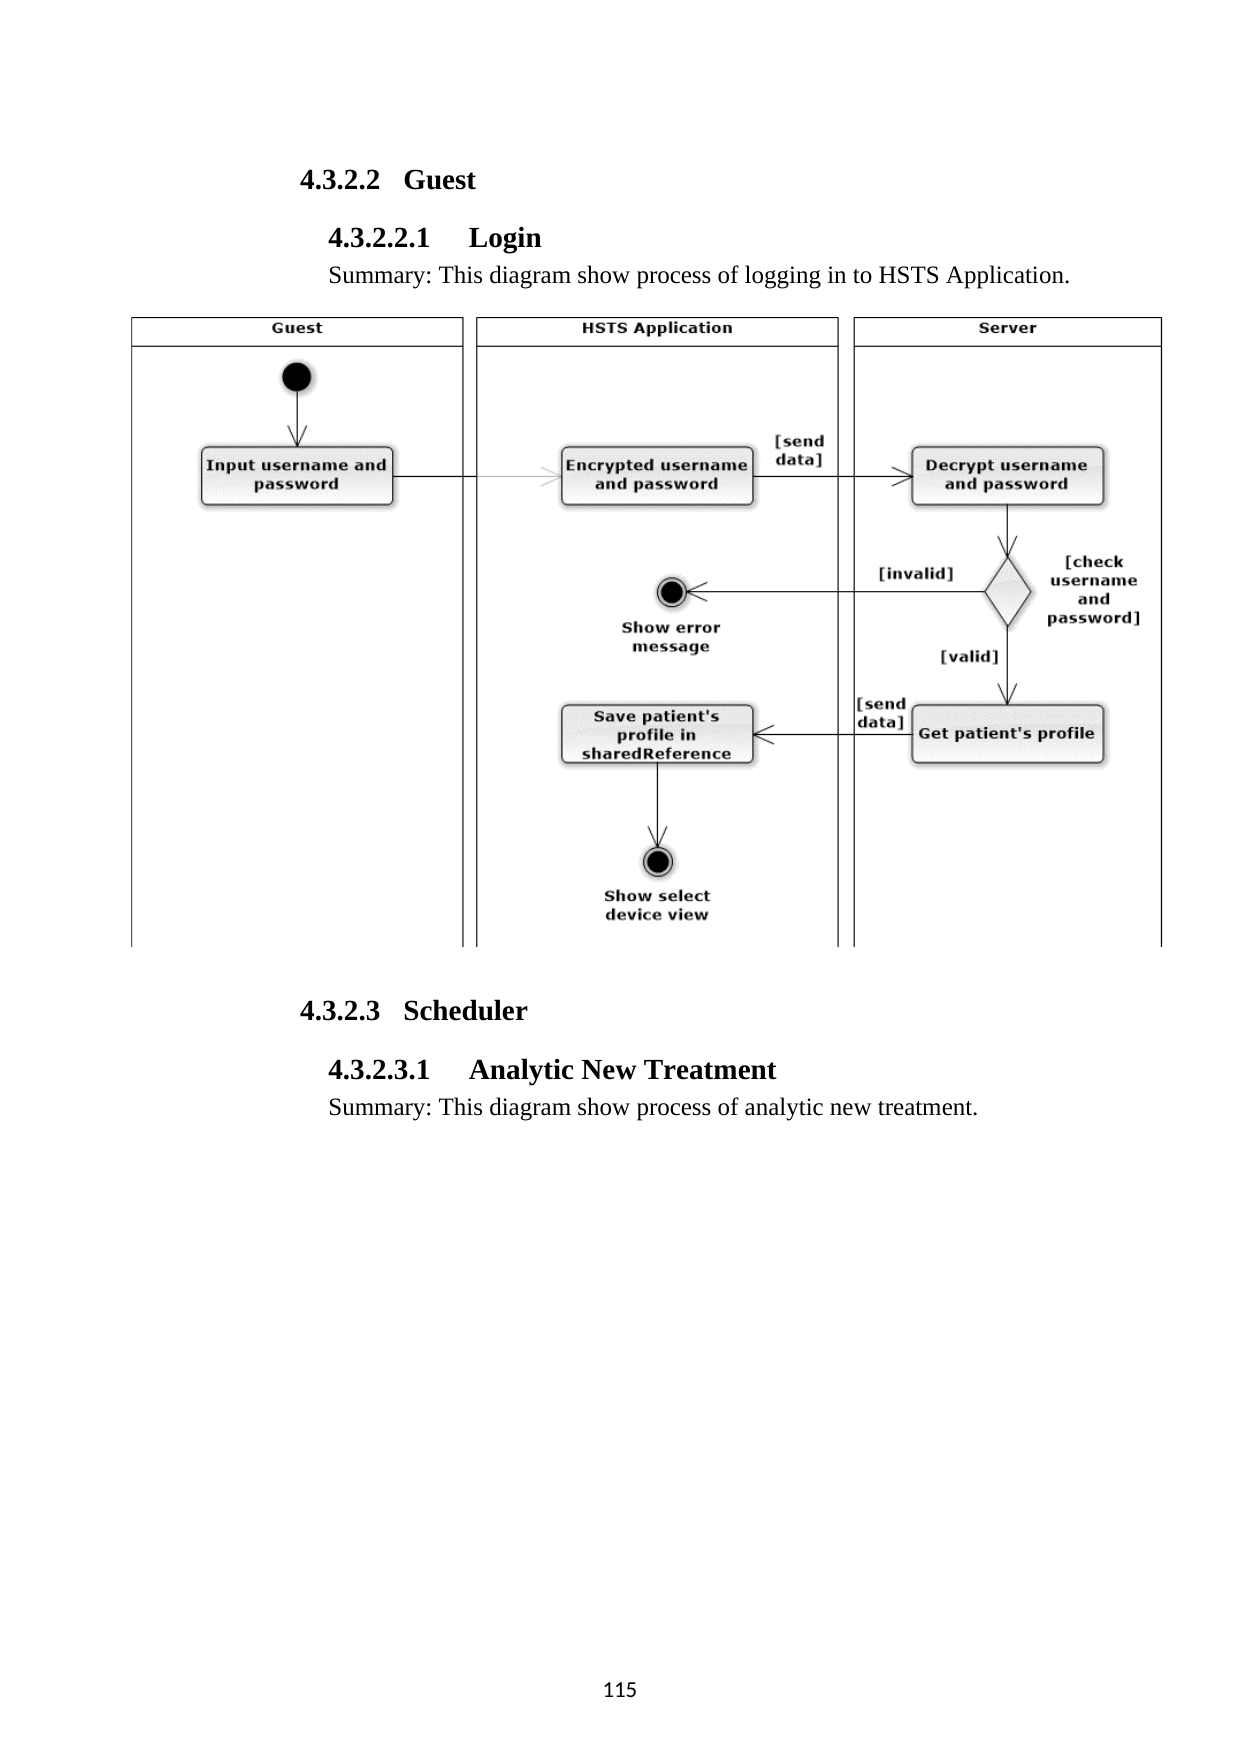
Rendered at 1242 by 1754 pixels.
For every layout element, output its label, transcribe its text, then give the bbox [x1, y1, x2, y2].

picture [131, 317, 1184, 969]
subtitle Analytic New Treatment [328, 1052, 1146, 1086]
subtitle Guest [300, 162, 1146, 196]
text Summary: This diagram show process of analytic new treatment. [328, 1092, 1146, 1121]
subtitle Scheduler [300, 993, 1146, 1027]
text Summary: This diagram show process of logging in to HSTS Application. [328, 260, 1146, 289]
subtitle Login [328, 221, 1146, 254]
